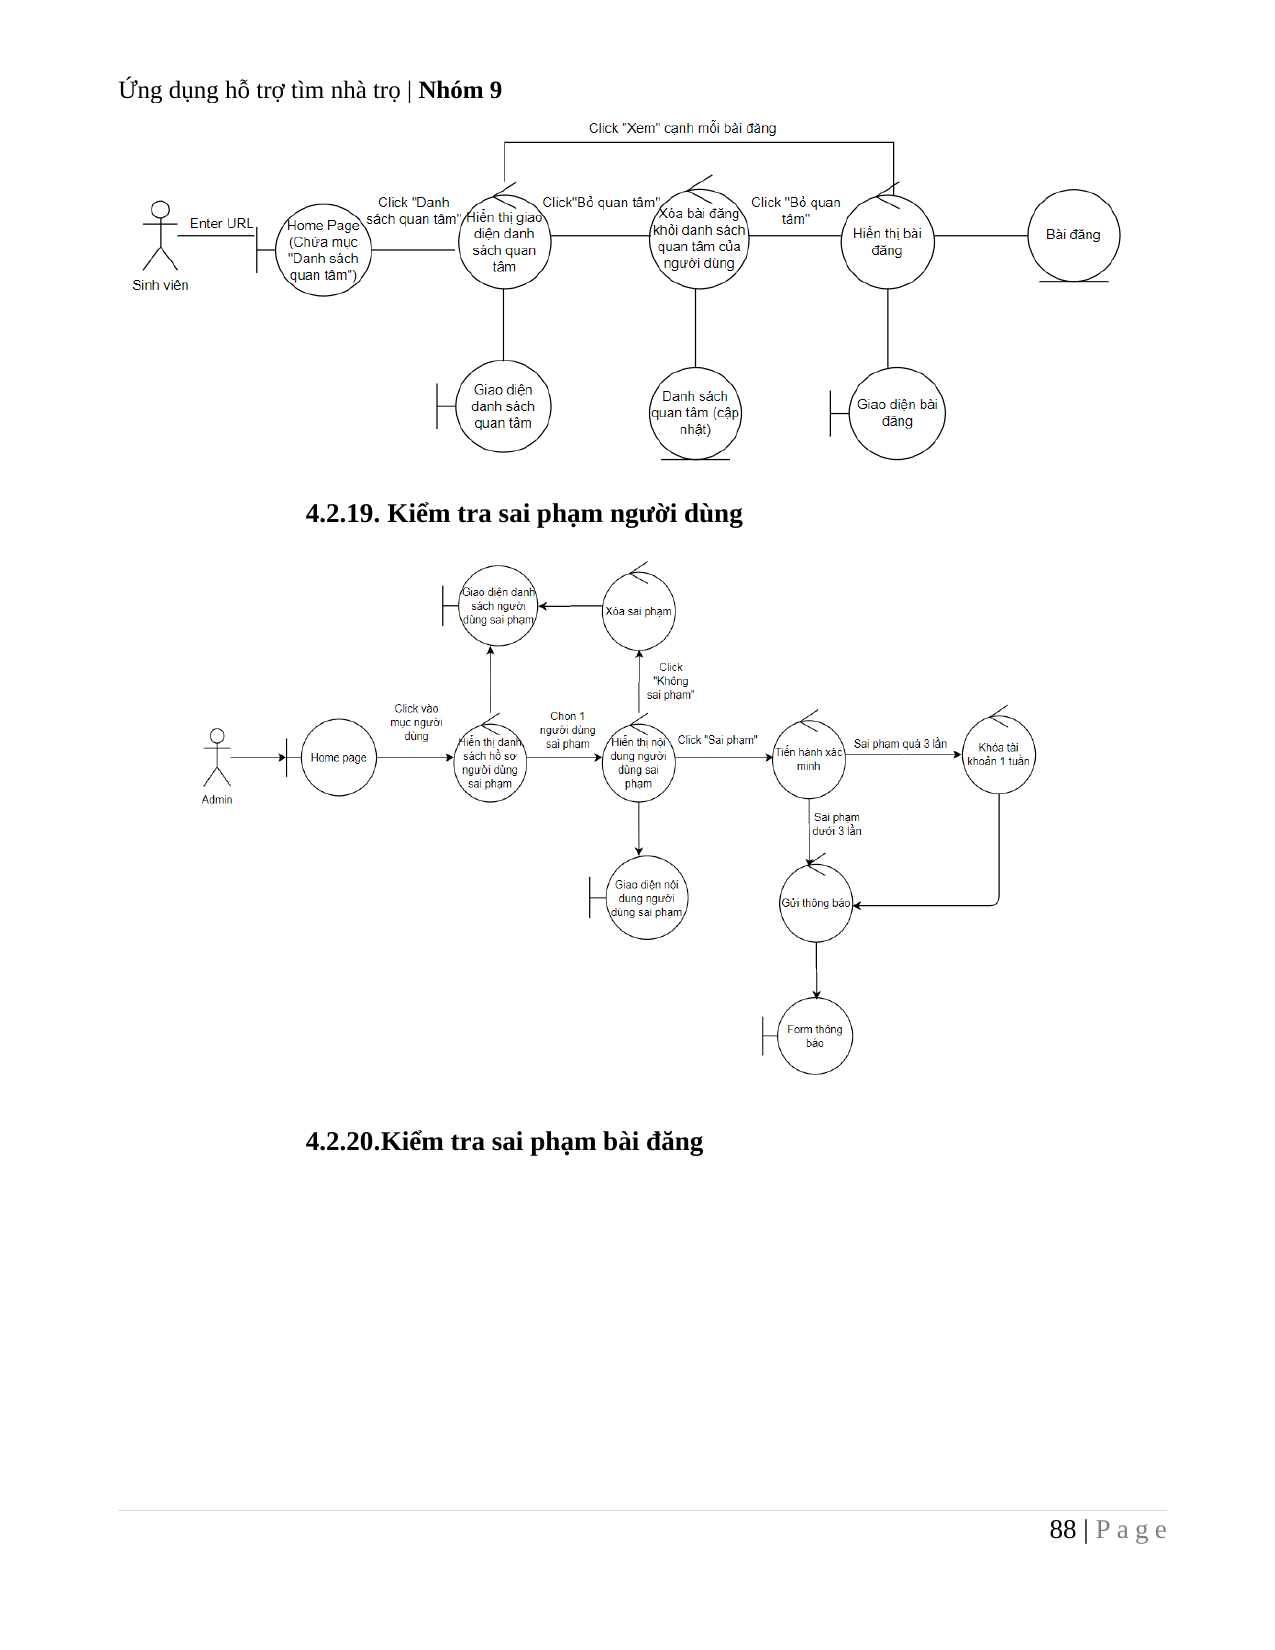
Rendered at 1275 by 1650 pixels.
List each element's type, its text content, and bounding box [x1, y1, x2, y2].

list Kiểm tra sai phạm bài đăng [306, 1125, 1167, 1156]
picture [118, 103, 1167, 473]
list Kiểm tra sai phạm người dùng [306, 497, 1167, 528]
picture [169, 552, 1116, 1101]
